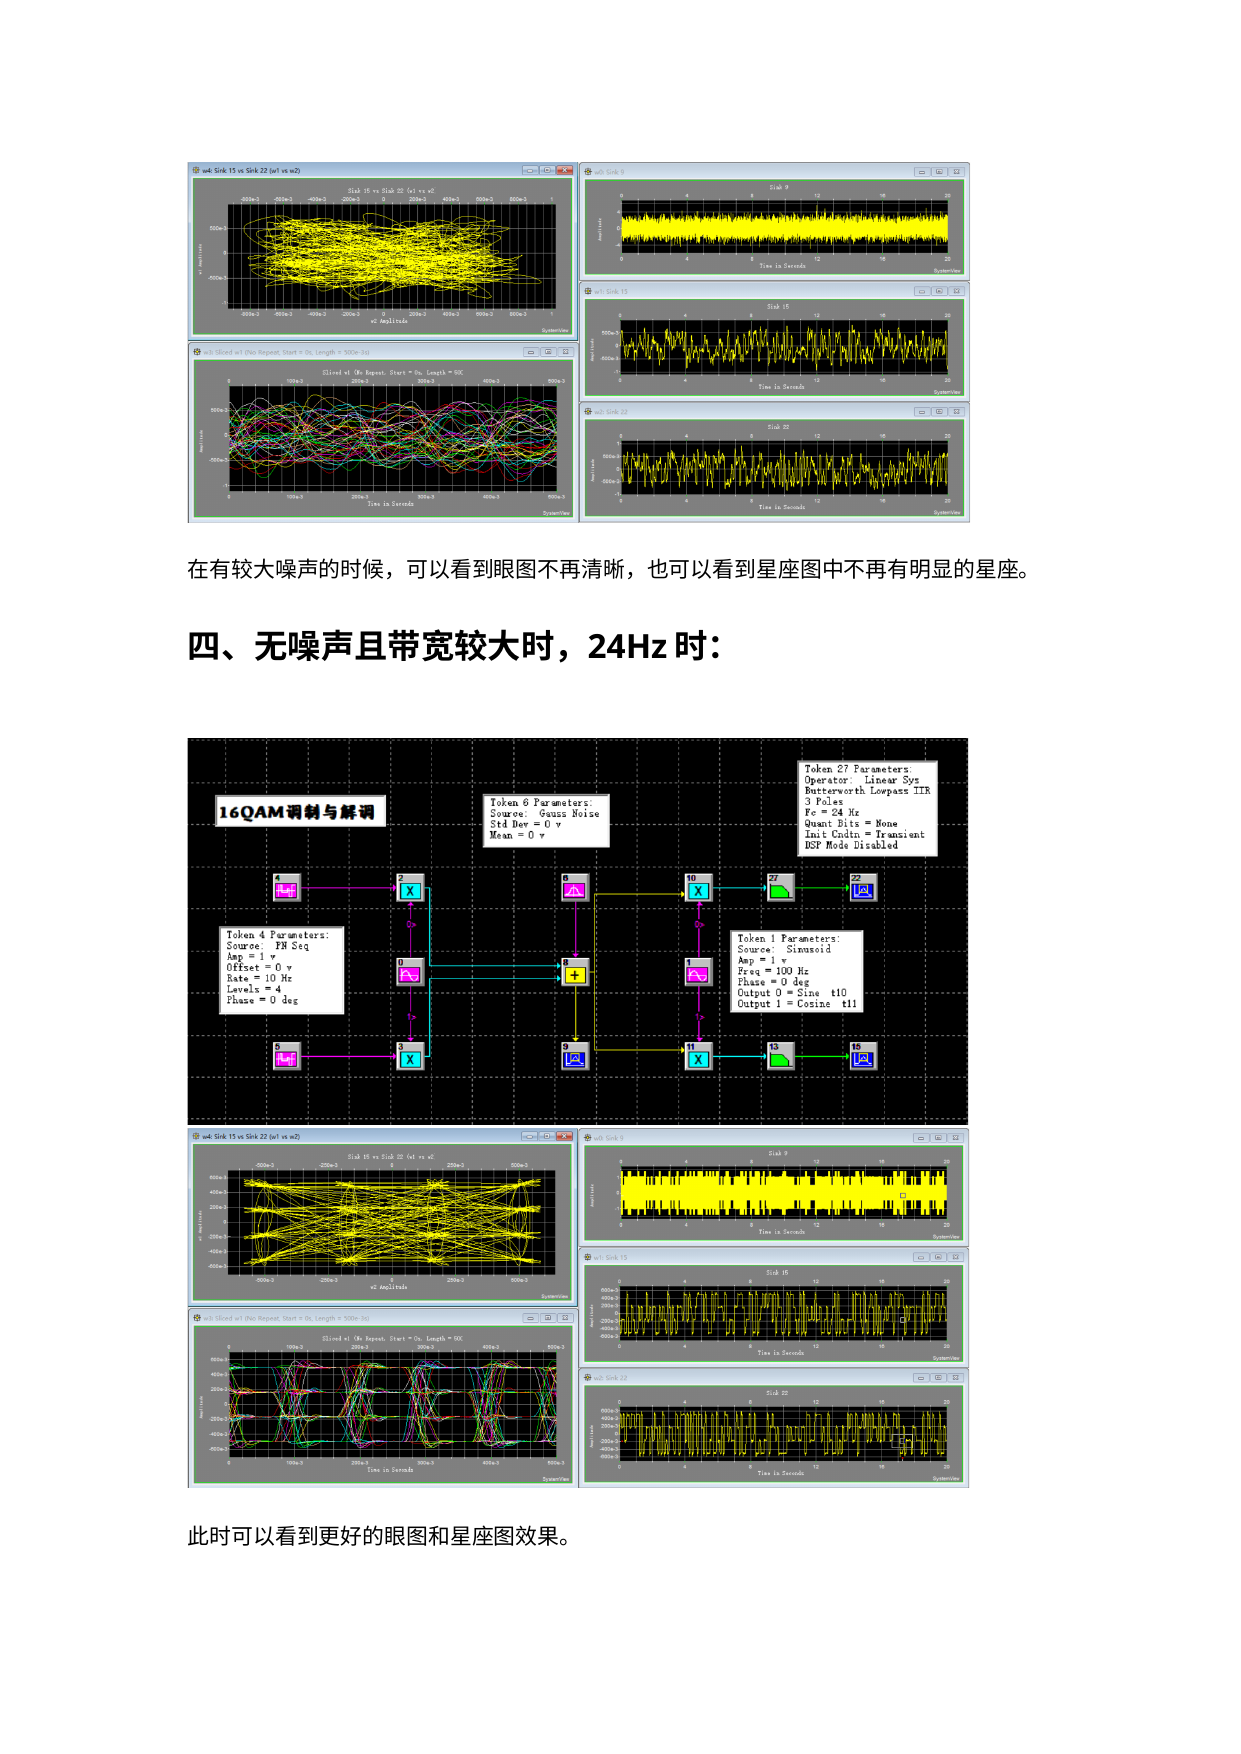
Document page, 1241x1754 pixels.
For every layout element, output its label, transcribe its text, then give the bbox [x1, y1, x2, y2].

text 在有较大噪声的时候，可以看到眼图不再清晰，也可以看到星座图中不再有明显的星座。 [187, 552, 1053, 584]
picture [187, 162, 971, 523]
picture [187, 1128, 970, 1488]
text 此时可以看到更好的眼图和星座图效果。 [187, 1519, 1053, 1551]
picture [187, 738, 969, 1125]
subtitle 四、无噪声且带宽较大时，24Hz时： [187, 612, 1053, 677]
